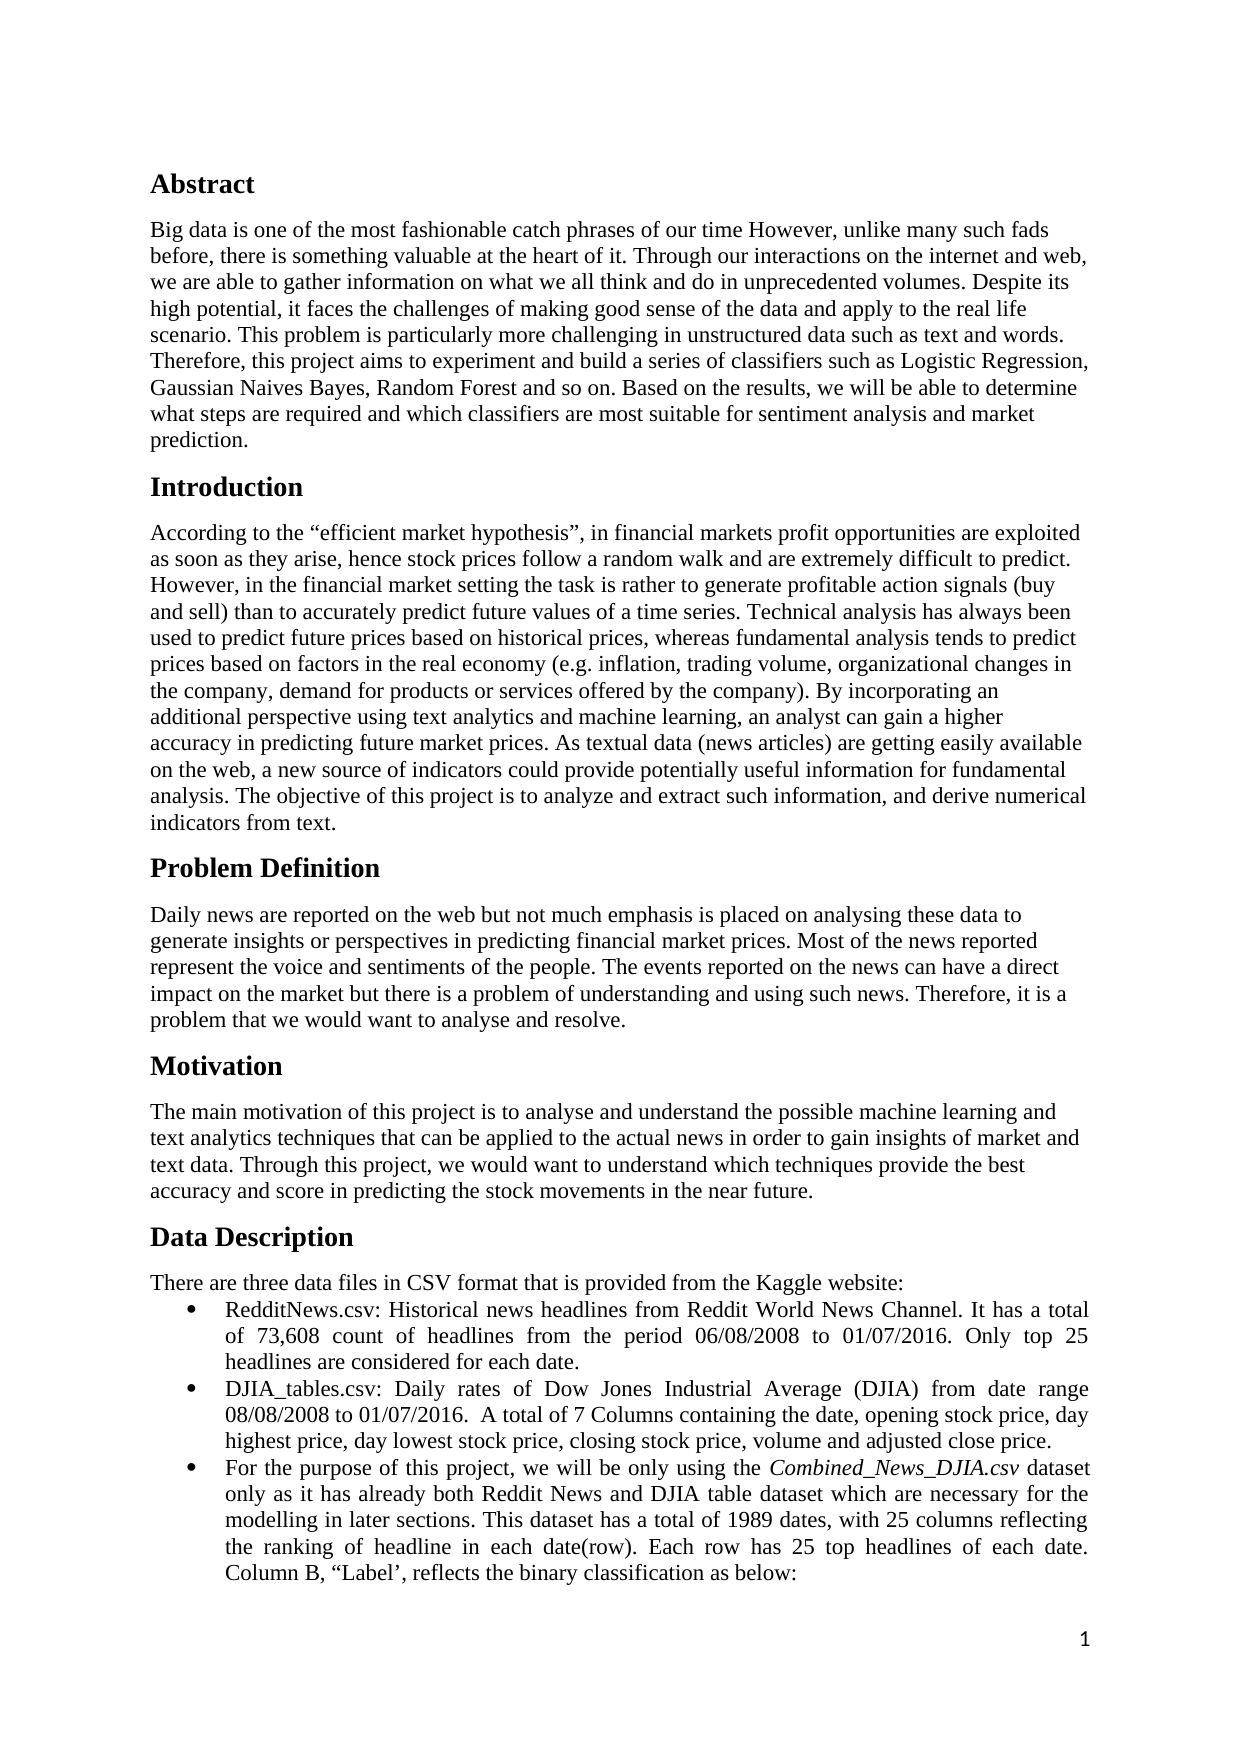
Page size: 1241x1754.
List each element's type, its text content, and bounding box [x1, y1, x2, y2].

text The main motivation of this project is to analyse and understand the possible machine learning and text analytics techniques that can be applied to the actual news in order to gain insights of market and text data. Through this project, we would want to understand which techniques provide the best accuracy and score in predicting the stock movements in the near future. [150, 1098, 1090, 1203]
subtitle Problem Definition [150, 852, 1090, 884]
list For the purpose of this project, we will be only using the Combined_News_DJIA.csv dataset only as it has already both Reddit News and DJIA table dataset which are necessary for the modelling in later sections. This dataset has a total of 1989 dates, with 25 columns reflecting the ranking of headline in each date(row). Each row has 25 top headlines of each date. Column B, “Label’, reflects the binary classification as below: [187, 1454, 1090, 1586]
text There are three data files in CSV format that is provided from the Kaggle website: [150, 1269, 1090, 1296]
list DJIA_tables.csv: Daily rates of Dow Jones Industrial Average (DJIA) from date range 08/08/2008 to 01/07/2016. A total of 7 Columns containing the date, opening stock price, day highest price, day lowest stock price, closing stock price, volume and adjusted close price. [187, 1375, 1090, 1454]
list RedditNews.csv: Historical news headlines from Reddit World News Channel. It has a total of 73,608 count of headlines from the period 06/08/2008 to 01/07/2016. Only top 25 headlines are considered for each date. [187, 1296, 1090, 1375]
subtitle Abstract [150, 167, 1090, 199]
subtitle Motivation [150, 1049, 1090, 1081]
text Big data is one of the most fashionable catch phrases of our time However, unlike many such fads before, there is something valuable at the heart of it. Through our interactions on the internet and web, we are able to gather information on what we all think and do in unprecedented volumes. Despite its high potential, it faces the challenges of making good sense of the data and apply to the real life scenario. This problem is particularly more challenging in unstructured data such as text and words. Therefore, this project aims to experiment and build a series of classifiers such as Logistic Regression, Gaussian Naives Bayes, Random Forest and so on. Based on the results, we will be able to determine what steps are required and which classifiers are most suitable for sentiment analysis and market prediction. [249, 374, 1090, 453]
text Big data is one of the most fashionable catch phrases of our time However, unlike many such fads before, there is something valuable at the heart of it. Through our interactions on the internet and web, we are able to gather information on what we all think and do in unprecedented volumes. Despite its high potential, it faces the challenges of making good sense of the data and apply to the real life scenario. This problem is particularly more challenging in unstructured data such as text and words. Therefore, this project aims to experiment and build a series of classifiers such as Logistic Regression, Gaussian Naives Bayes, Random Forest and so on. Based on the results, we will be able to determine what steps are required and which classifiers are most suitable for sentiment analysis and market prediction. [150, 216, 1090, 348]
text According to the “efficient market hypothesis”, in financial markets profit opportunities are exploited as soon as they arise, hence stock prices follow a random walk and are extremely difficult to predict. However, in the financial market setting the task is rather to generate profitable action signals (buy and sell) than to accurately predict future values of a time series. Technical analysis has always been used to predict future prices based on historical prices, whereas fundamental analysis tends to predict prices based on factors in the real economy (e.g. inflation, trading volume, organizational changes in the company, demand for products or services offered by the company). By incorporating an additional perspective using text analytics and machine learning, an analyst can gain a higher accuracy in predicting future market prices. As textual data (news articles) are getting easily available on the web, a new source of indicators could provide potentially useful information for fundamental analysis. The objective of this project is to analyze and extract such information, and derive numerical indicators from text. [150, 519, 1090, 835]
text Daily news are reported on the web but not much emphasis is placed on analysing these data to generate insights or perspectives in predicting financial market prices. Most of the news reported represent the voice and sentiments of the people. The events reported on the news can have a direct impact on the market but there is a problem of understanding and using such news. Therefore, it is a problem that we would want to analyse and resolve. [627, 901, 1090, 1032]
subtitle Data Description [150, 1220, 1090, 1253]
subtitle Introduction [150, 469, 1090, 502]
